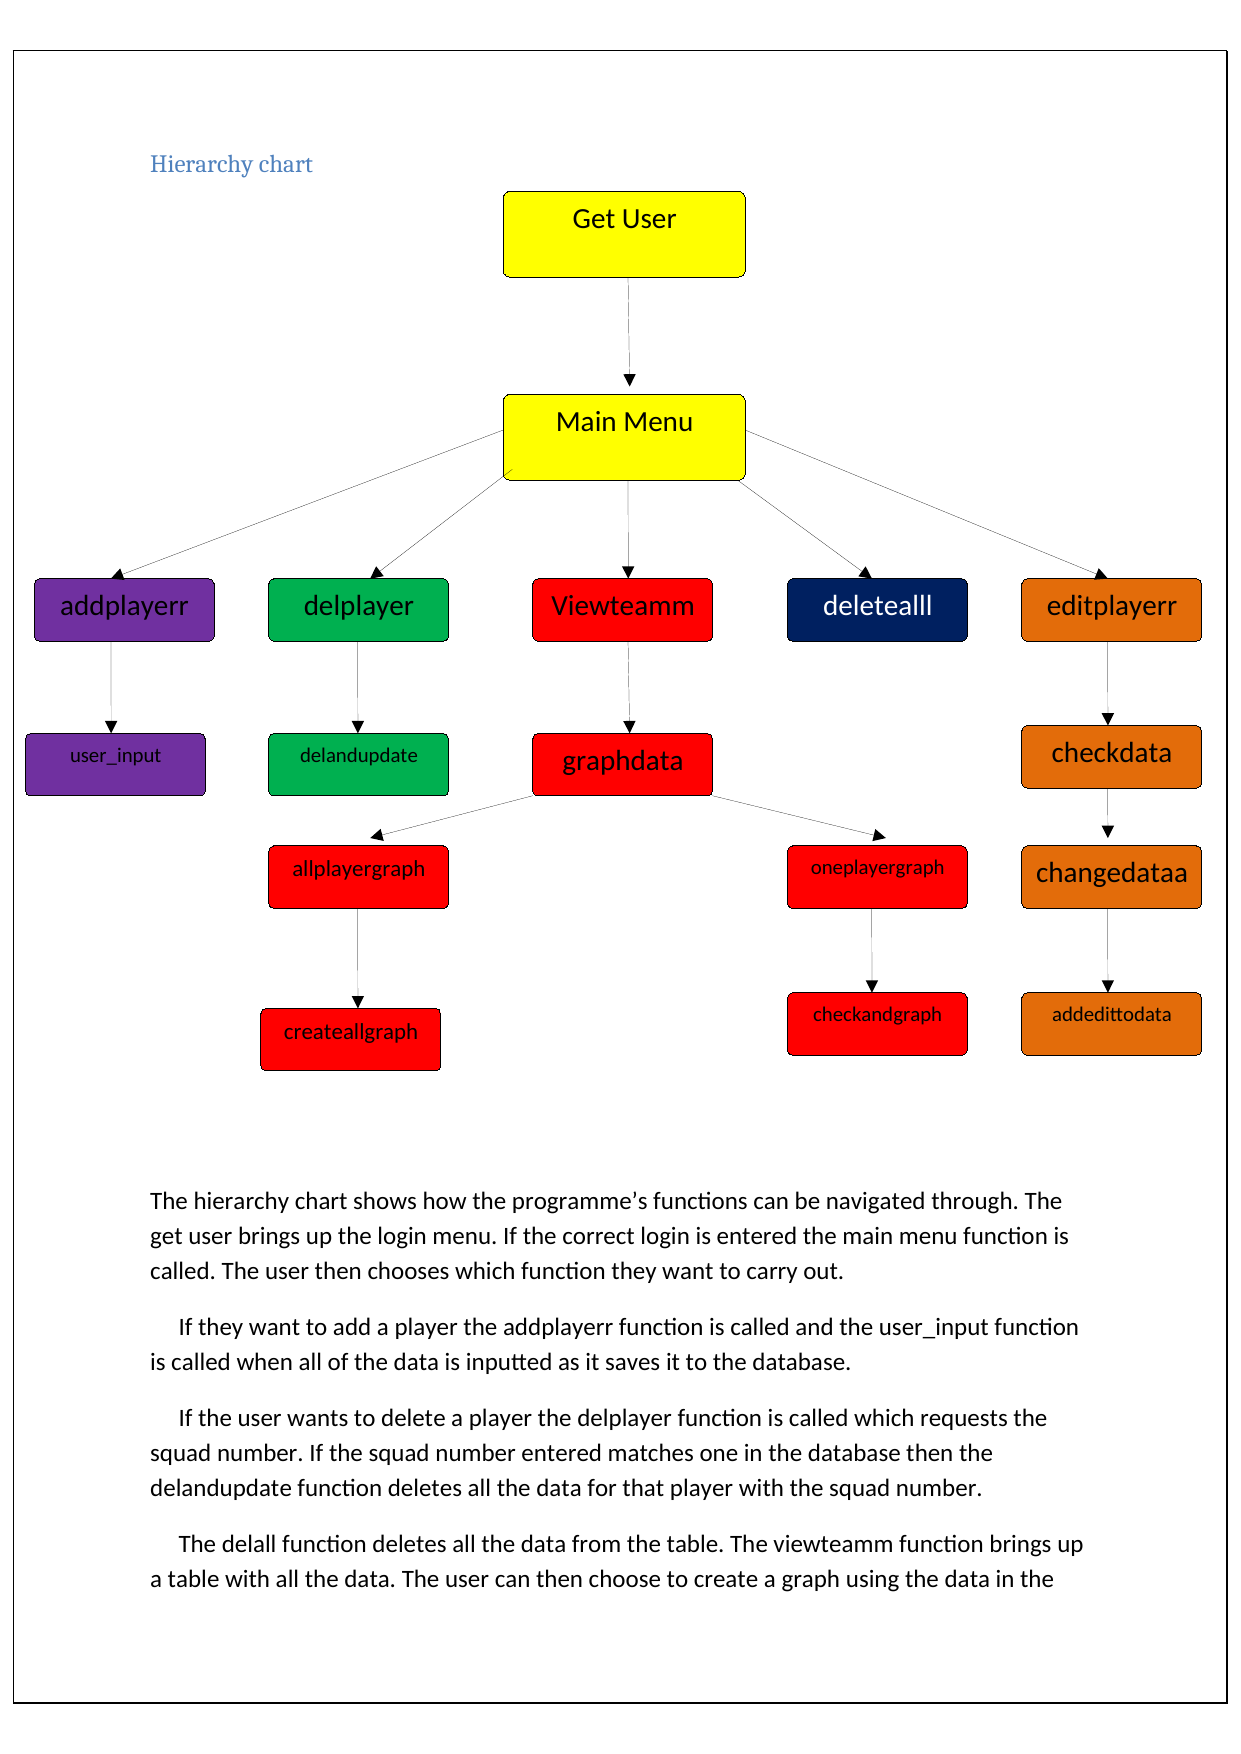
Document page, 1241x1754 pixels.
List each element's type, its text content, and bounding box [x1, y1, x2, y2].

subtitle Hierarchy chart [150, 150, 1089, 179]
text If they want to add a player the addplayerr function is called and the user_input function is called when all of the data is inputted as it saves it to the database. [150, 1311, 1089, 1377]
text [150, 1528, 1089, 1593]
text The hierarchy chart shows how the programme’s functions can be navigated through. The get user brings up the login menu. If the correct login is entered the main menu function is called. The user then chooses which function they want to carry out. [150, 1185, 1089, 1286]
text If the user wants to delete a player the delplayer function is called which requests the squad number. If the squad number entered matches one in the database then the delandupdate function deletes all the data for that player with the squad number. [150, 1402, 1089, 1502]
